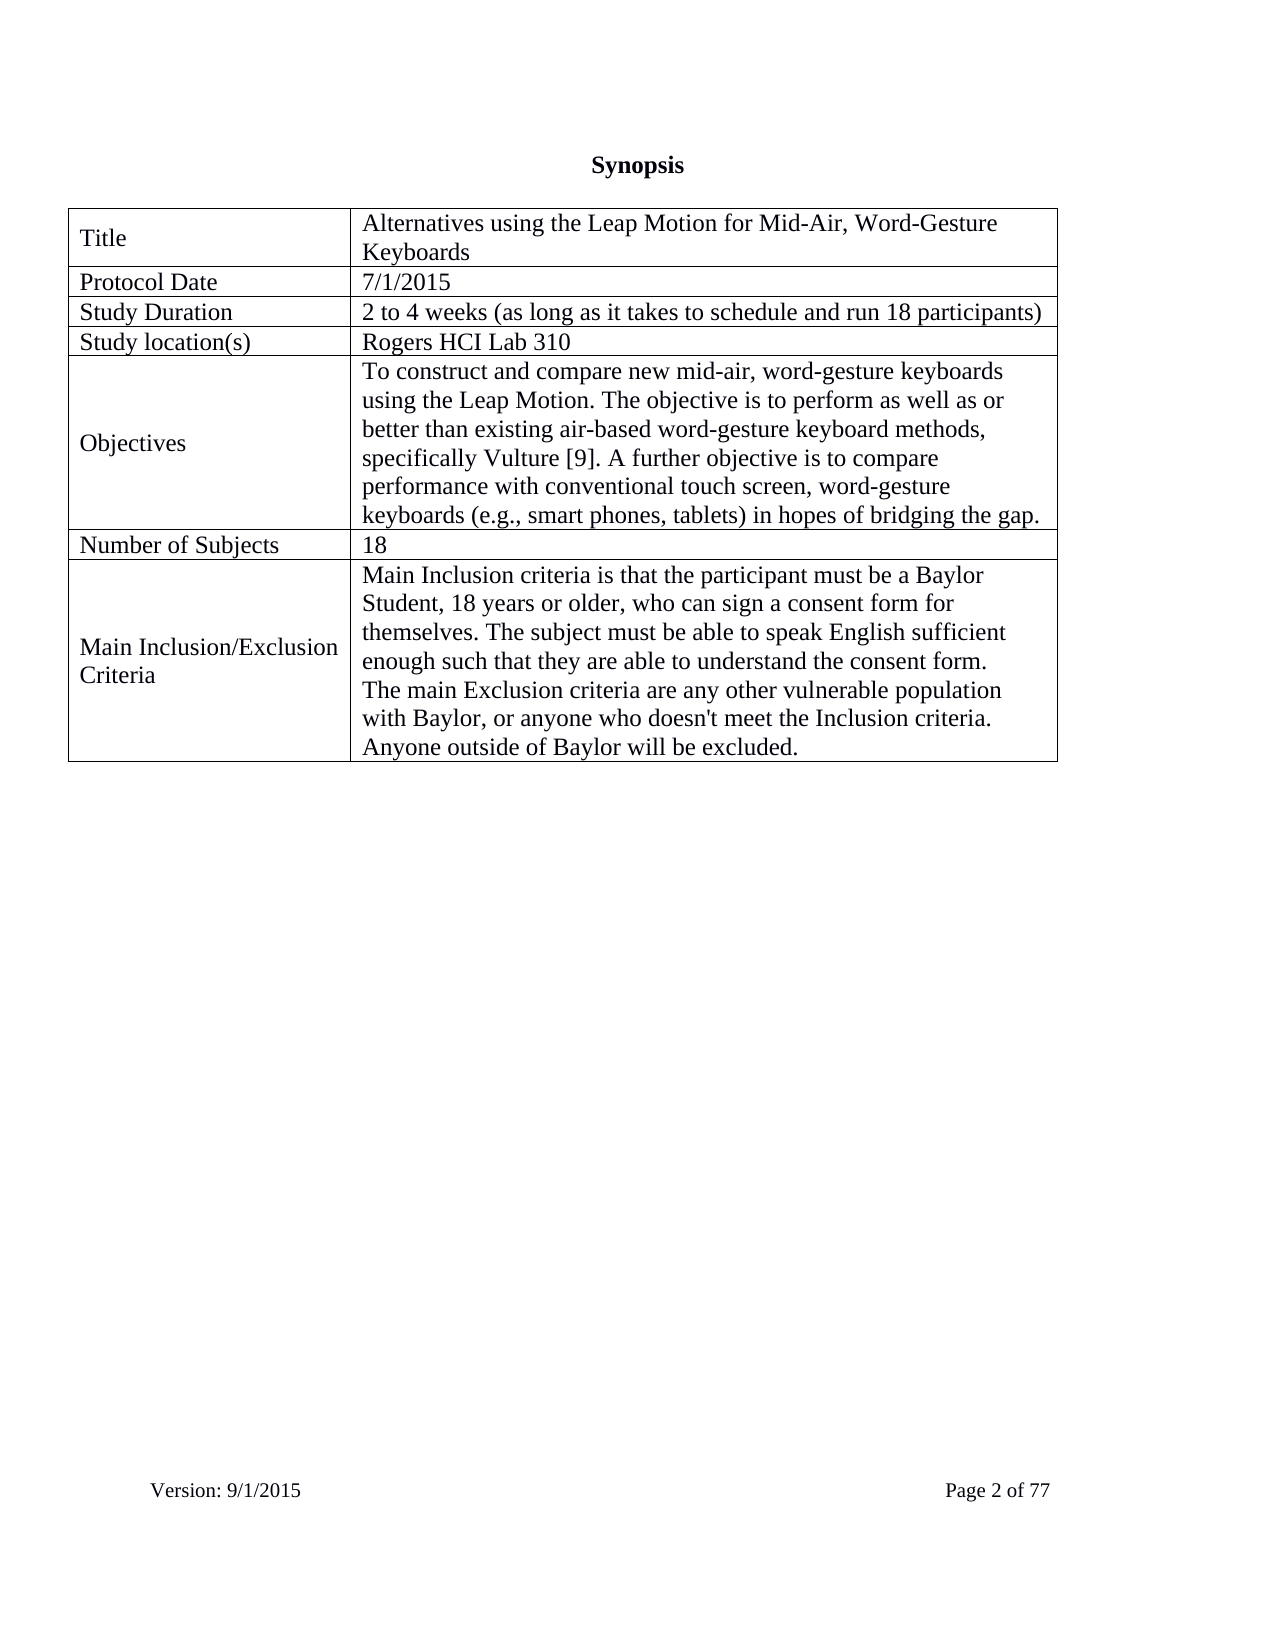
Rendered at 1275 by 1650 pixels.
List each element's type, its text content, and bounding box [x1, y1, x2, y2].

text Synopsis [150, 150, 1125, 179]
table_cell Study Duration [69, 297, 350, 326]
table_cell Objectives [69, 356, 350, 529]
table_cell Rogers HCI Lab 310 [351, 327, 1057, 355]
table_cell Study location(s) [69, 327, 350, 355]
table_cell 2 to 4 weeks (as long as it takes to schedule and run 18 participants) [351, 297, 1057, 326]
table_cell Number of Subjects [69, 530, 350, 559]
table_cell 18 [351, 530, 1057, 559]
table_header Title [69, 209, 350, 266]
table_cell To construct and compare new mid-air, word-gesture keyboards using the Leap Motion. The objective is to perform as well as or better than existing air-based word-gesture keyboard methods, specifically Vulture [9]. A further objective is to compare performance with conventional touch screen, word-gesture keyboards (e.g., smart phones, tablets) in hopes of bridging the gap. [351, 356, 1057, 529]
table_cell 7/1/2015 [351, 267, 1057, 296]
table_cell Protocol Date [69, 267, 350, 296]
table_header Alternatives using the Leap Motion for Mid-Air, Word-Gesture Keyboards [351, 209, 1057, 266]
table_cell Main Inclusion criteria is that the participant must be a Baylor Student, 18 years or older, who can sign a consent form for themselves. The subject must be able to speak English sufficient enough such that they are able to understand the consent form. The main Exclusion criteria are any other vulnerable population with Baylor, or anyone who doesn't meet the Inclusion criteria. Anyone outside of Baylor will be excluded. [351, 560, 1057, 761]
table_cell Main Inclusion/Exclusion Criteria [69, 560, 350, 761]
